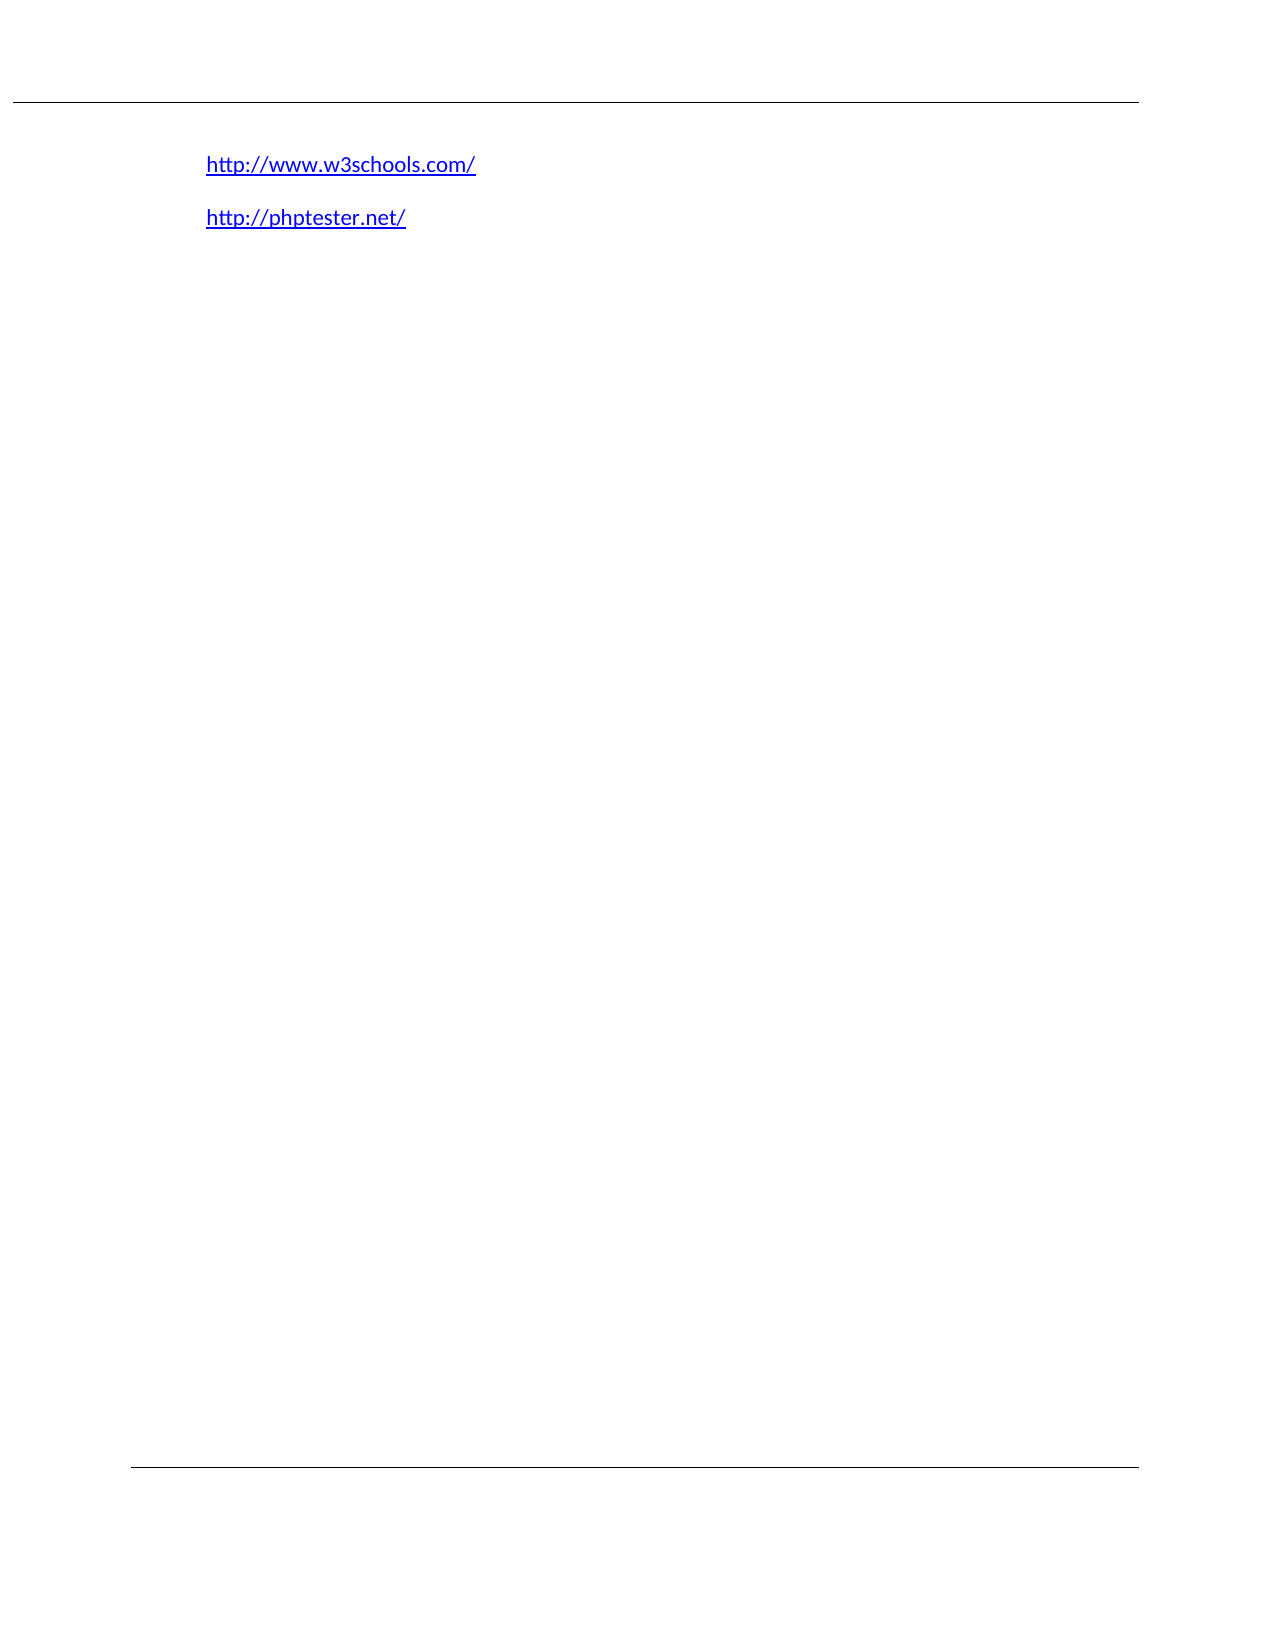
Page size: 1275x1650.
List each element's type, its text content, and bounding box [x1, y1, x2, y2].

text http://phptester.net/ [161, 203, 1139, 231]
text http://www.w3schools.com/ [161, 150, 1139, 178]
